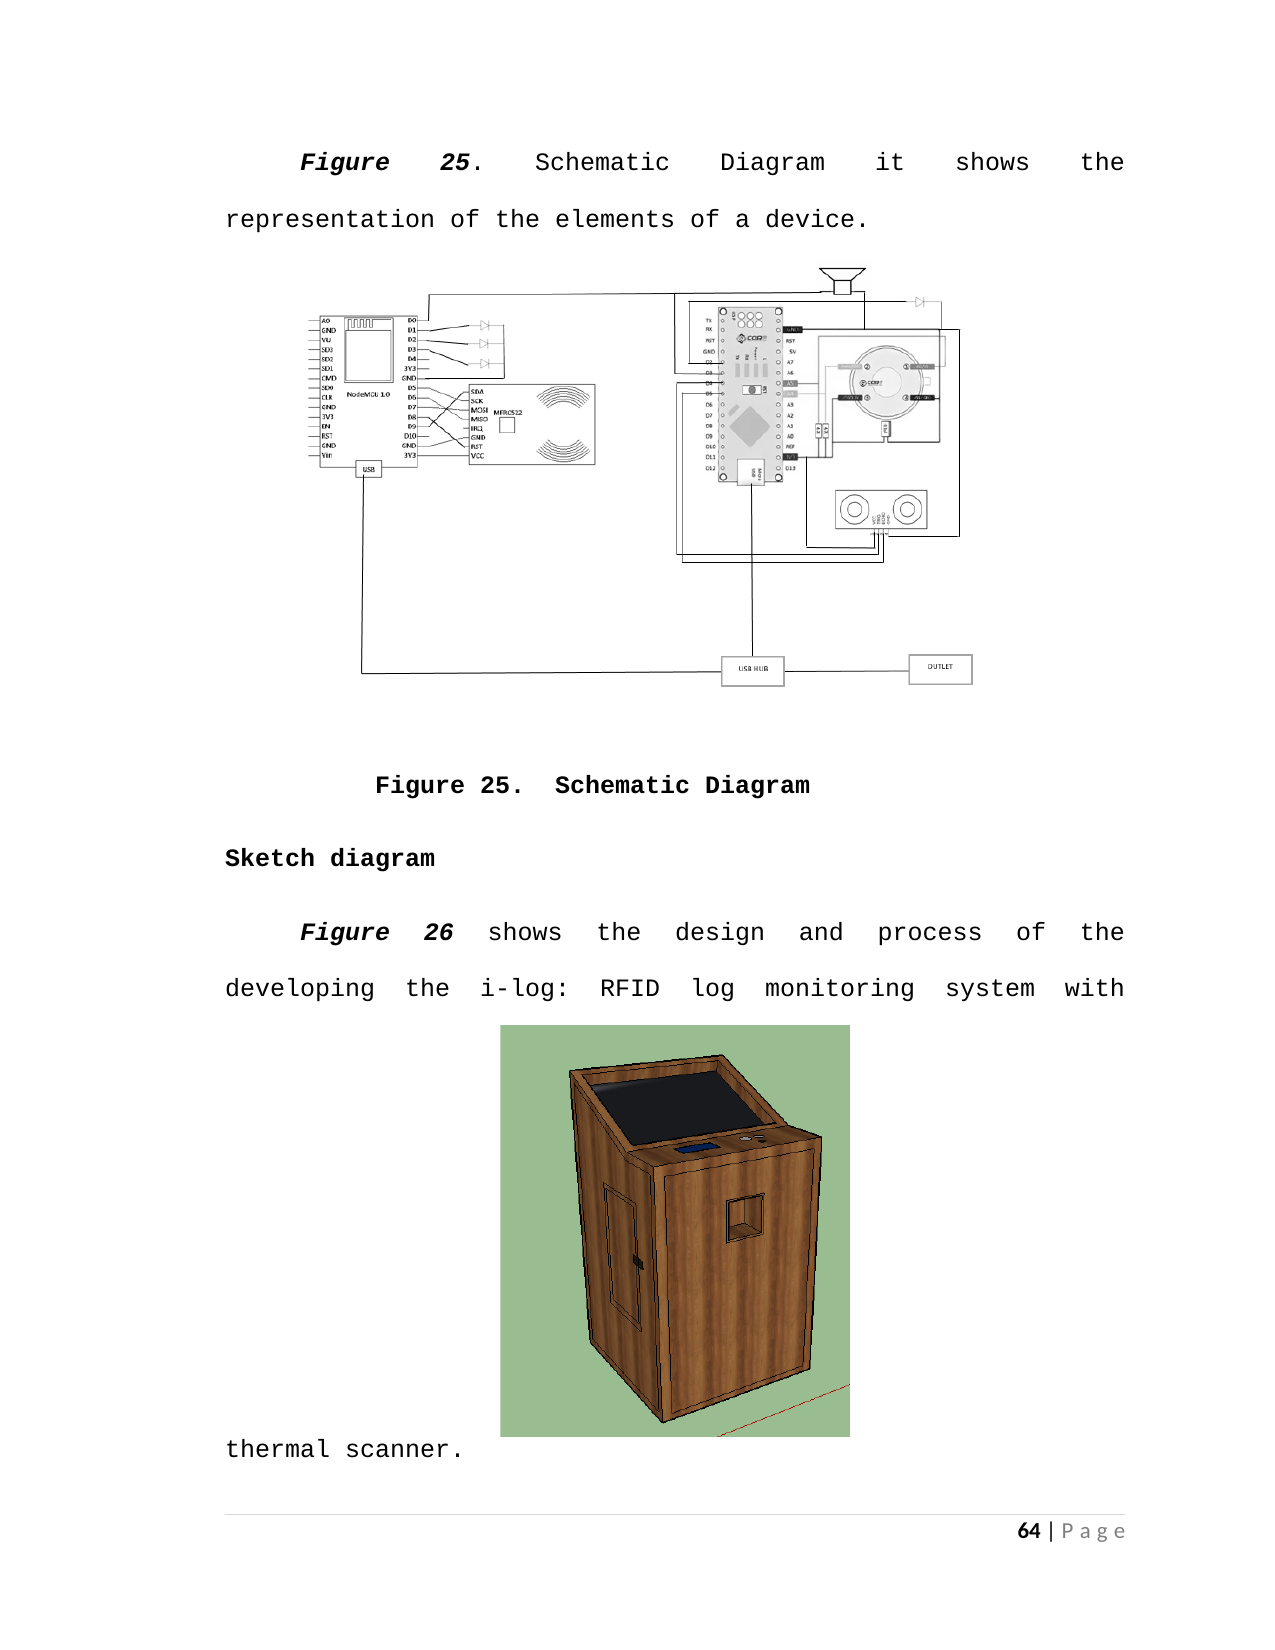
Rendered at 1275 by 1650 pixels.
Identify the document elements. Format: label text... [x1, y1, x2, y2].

text Sketch diagram [225, 846, 1125, 874]
text Figure 25. Schematic Diagram [375, 280, 1125, 801]
text Figure 25. Schematic Diagram it shows the representation of the elements of a device. [225, 150, 1125, 235]
picture [500, 1025, 850, 1437]
